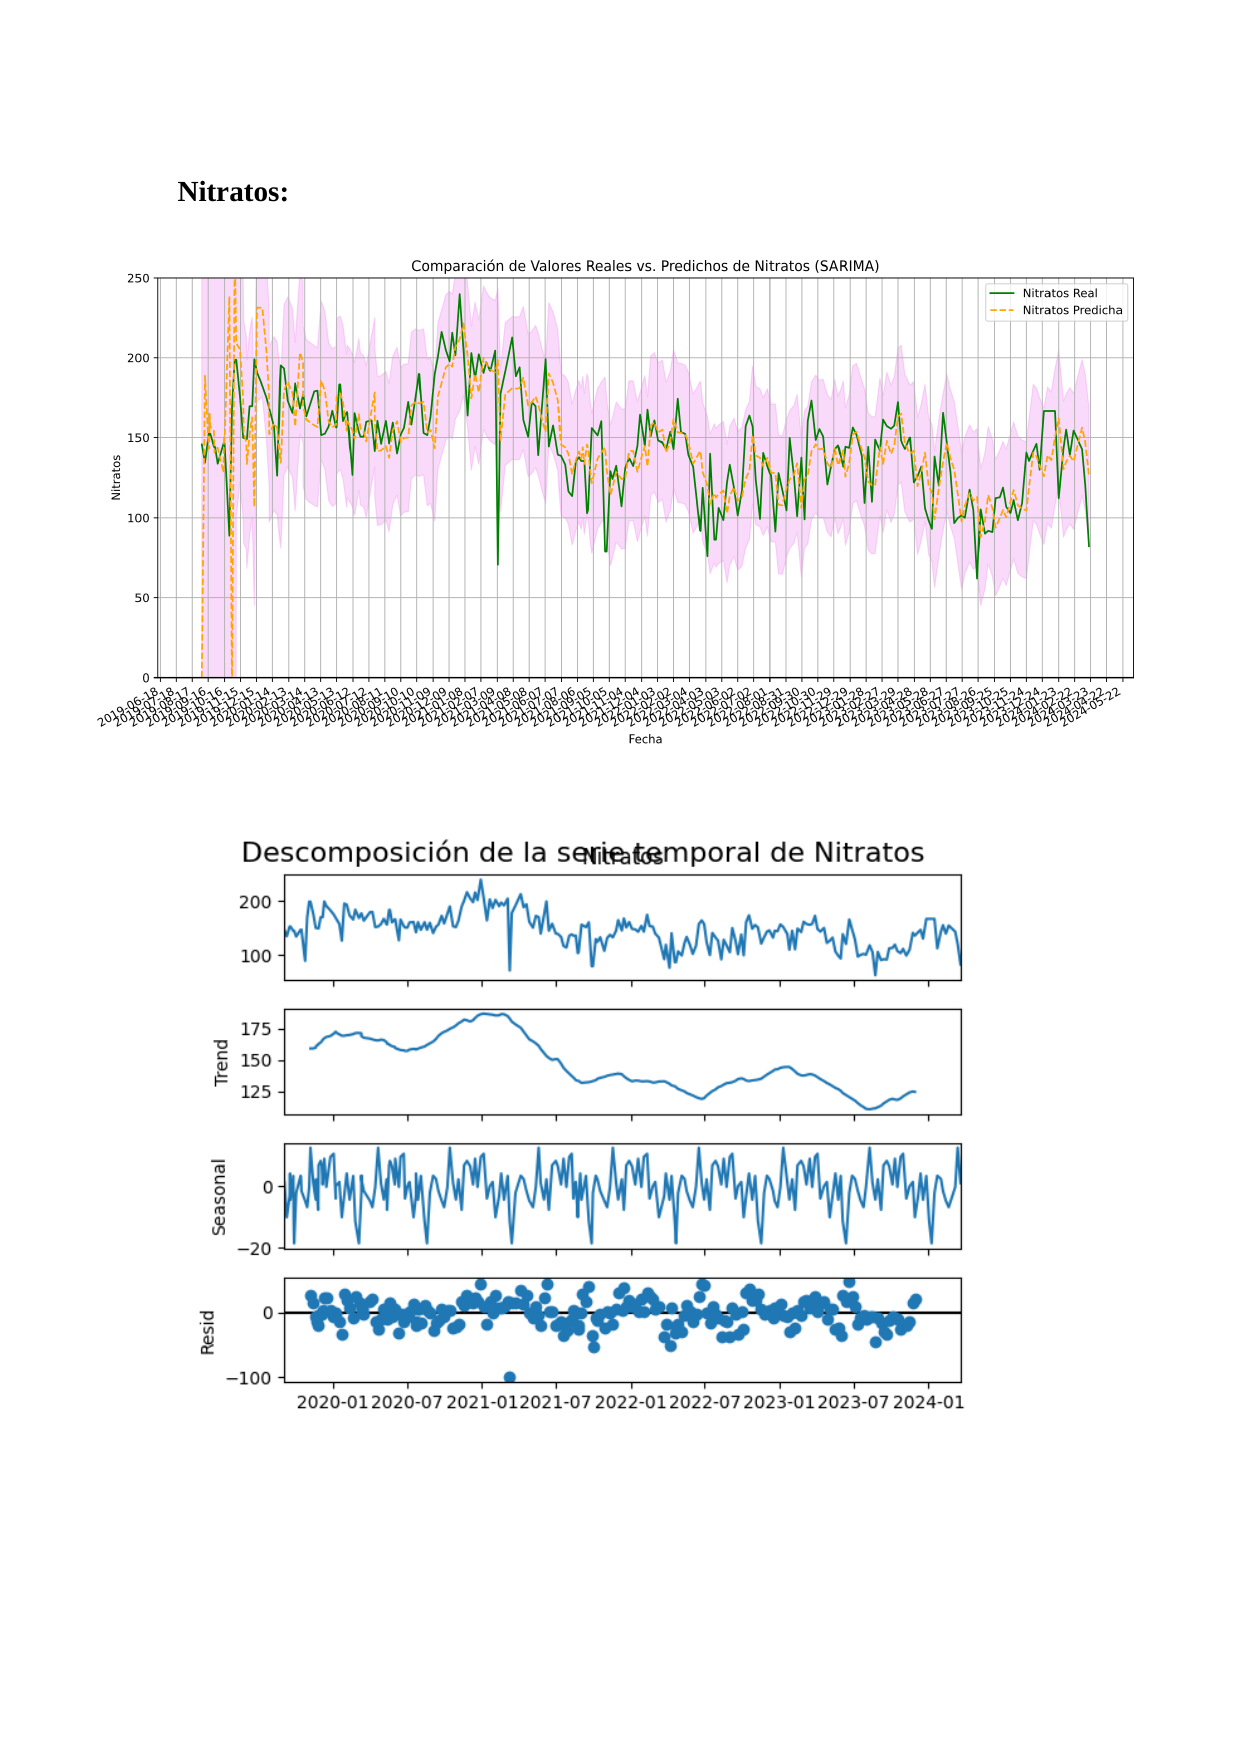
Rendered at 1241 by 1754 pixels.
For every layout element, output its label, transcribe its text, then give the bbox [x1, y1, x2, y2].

text Nitratos: [177, 174, 1063, 207]
picture [181, 828, 985, 1431]
picture [0, 207, 1241, 795]
